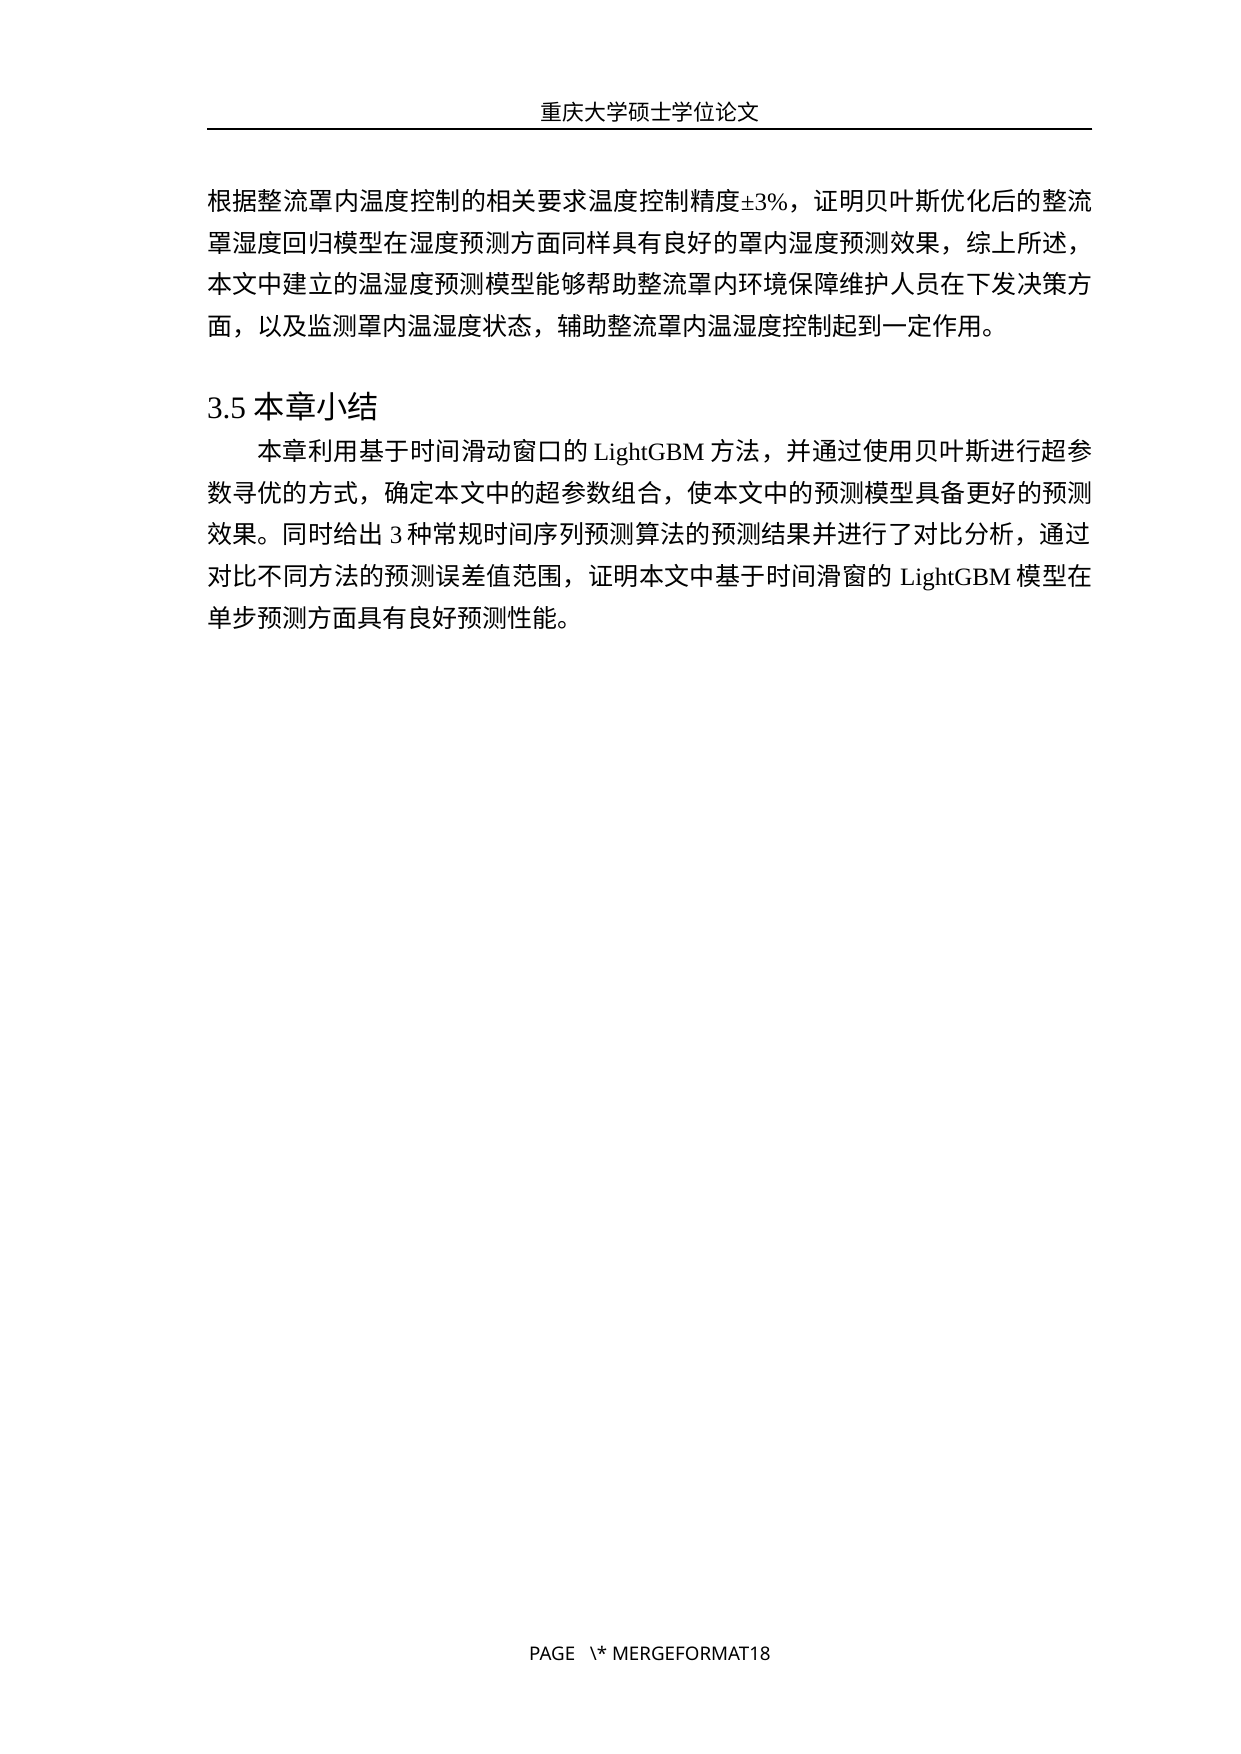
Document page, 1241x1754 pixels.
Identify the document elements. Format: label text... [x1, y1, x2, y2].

text 本章利用基于时间滑动窗口的LightGBM方法，并通过使用贝叶斯进行超参数寻优的方式，确定本文中的超参数组合，使本文中的预测模型具备更好的预测效果。同时给出3种常规时间序列预测算法的预测结果并进行了对比分析，通过对比不同方法的预测误差值范围，证明本文中基于时间滑窗的LightGBM模型在单步预测方面具有良好预测性能。 [207, 427, 1092, 636]
subtitle 3.5 本章小结 [207, 386, 1092, 427]
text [207, 177, 1092, 344]
